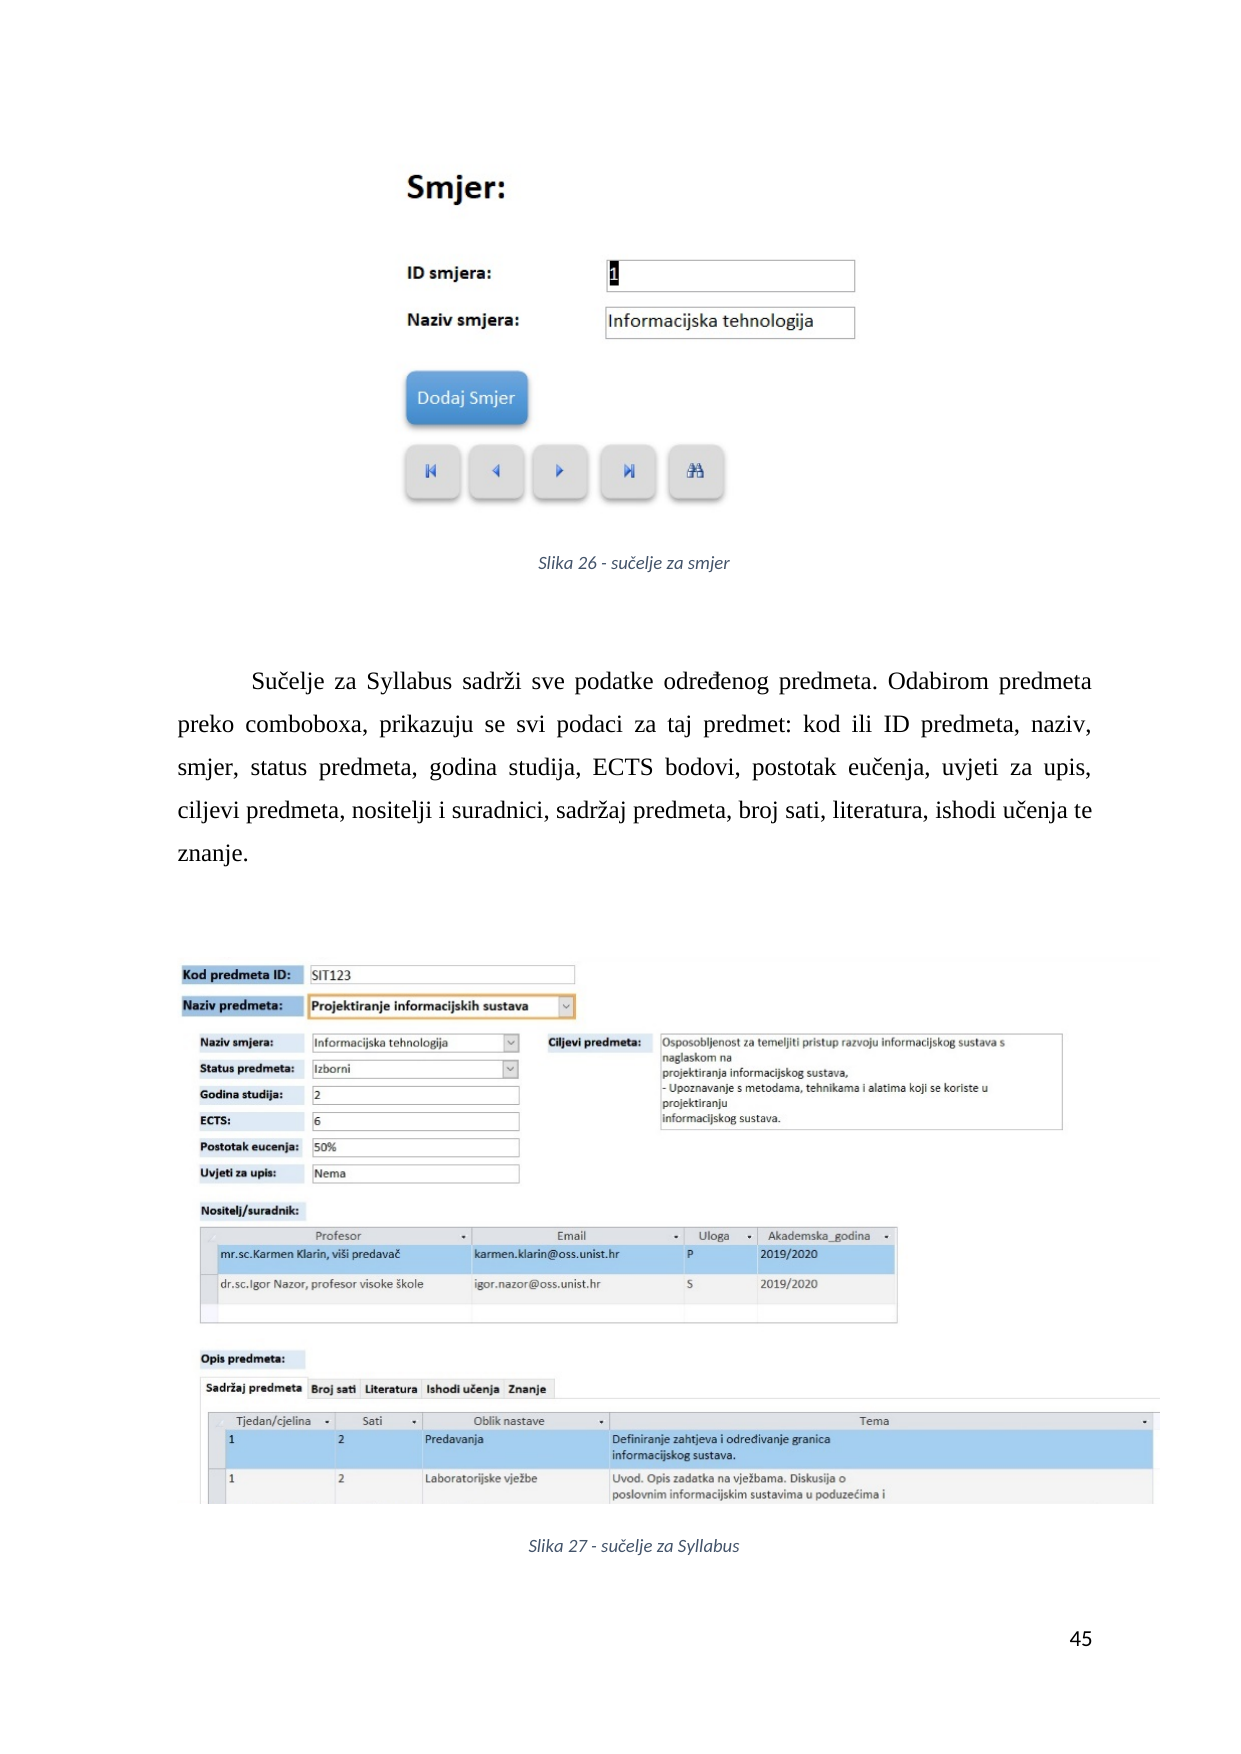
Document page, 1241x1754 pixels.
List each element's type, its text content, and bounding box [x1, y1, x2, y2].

text Sučelje za Syllabus sadrži sve podatke određenog predmeta. Odabirom predmeta preko comboboxa, prikazuju se svi podaci za taj predmet: kod ili ID predmeta, naziv, smjer, status predmeta, godina studija, ECTS bodovi, postotak eučenja, uvjeti za upis, ciljevi predmeta, nositelji i suradnici, sadržaj predmeta, broj sati, literatura, ishodi učenja te znanje. [177, 666, 1092, 867]
picture [360, 147, 910, 521]
picture [177, 957, 1160, 1504]
text Slika 26 - sučelje za smjer [177, 551, 1092, 574]
text Slika 27 - sučelje za Syllabus [177, 1534, 1092, 1557]
